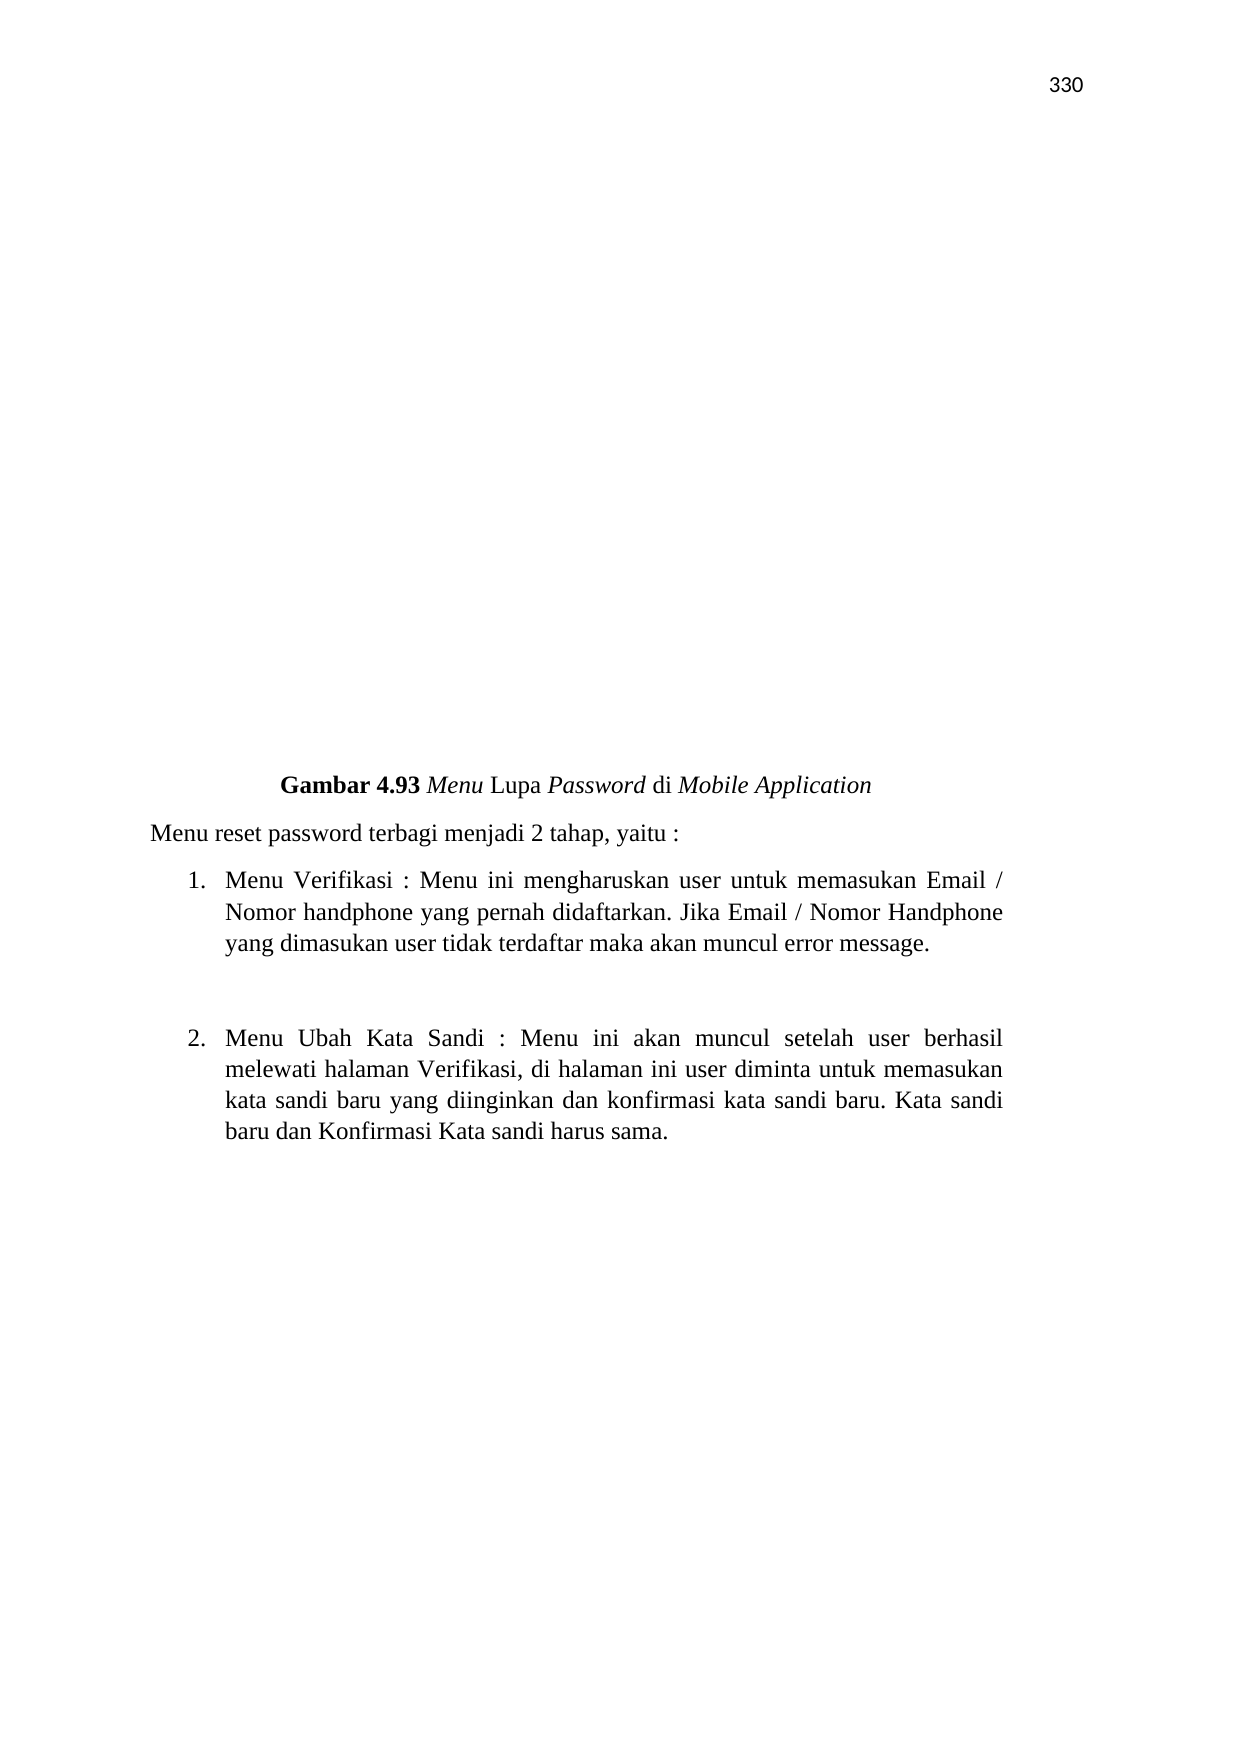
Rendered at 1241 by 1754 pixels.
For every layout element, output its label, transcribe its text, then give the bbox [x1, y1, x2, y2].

list Menu Ubah Kata Sandi : Menu ini akan muncul setelah user berhasil melewati halaman Verifikasi, di halaman ini user diminta untuk memasukan kata sandi baru yang diinginkan dan konfirmasi kata sandi baru. Kata sandi baru dan Konfirmasi Kata sandi harus sama. [187, 1023, 1004, 1145]
text Menu reset password terbagi menjadi 2 tahap, yaitu : [150, 818, 1004, 847]
list Menu Verifikasi : Menu ini mengharuskan user untuk memasukan Email / Nomor handphone yang pernah didaftarkan. Jika Email / Nomor Handphone yang dimasukan user tidak terdaftar maka akan muncul error message. [187, 866, 1004, 956]
text Gambar 4.93 Menu Lupa Password di Mobile Application [150, 770, 1004, 799]
